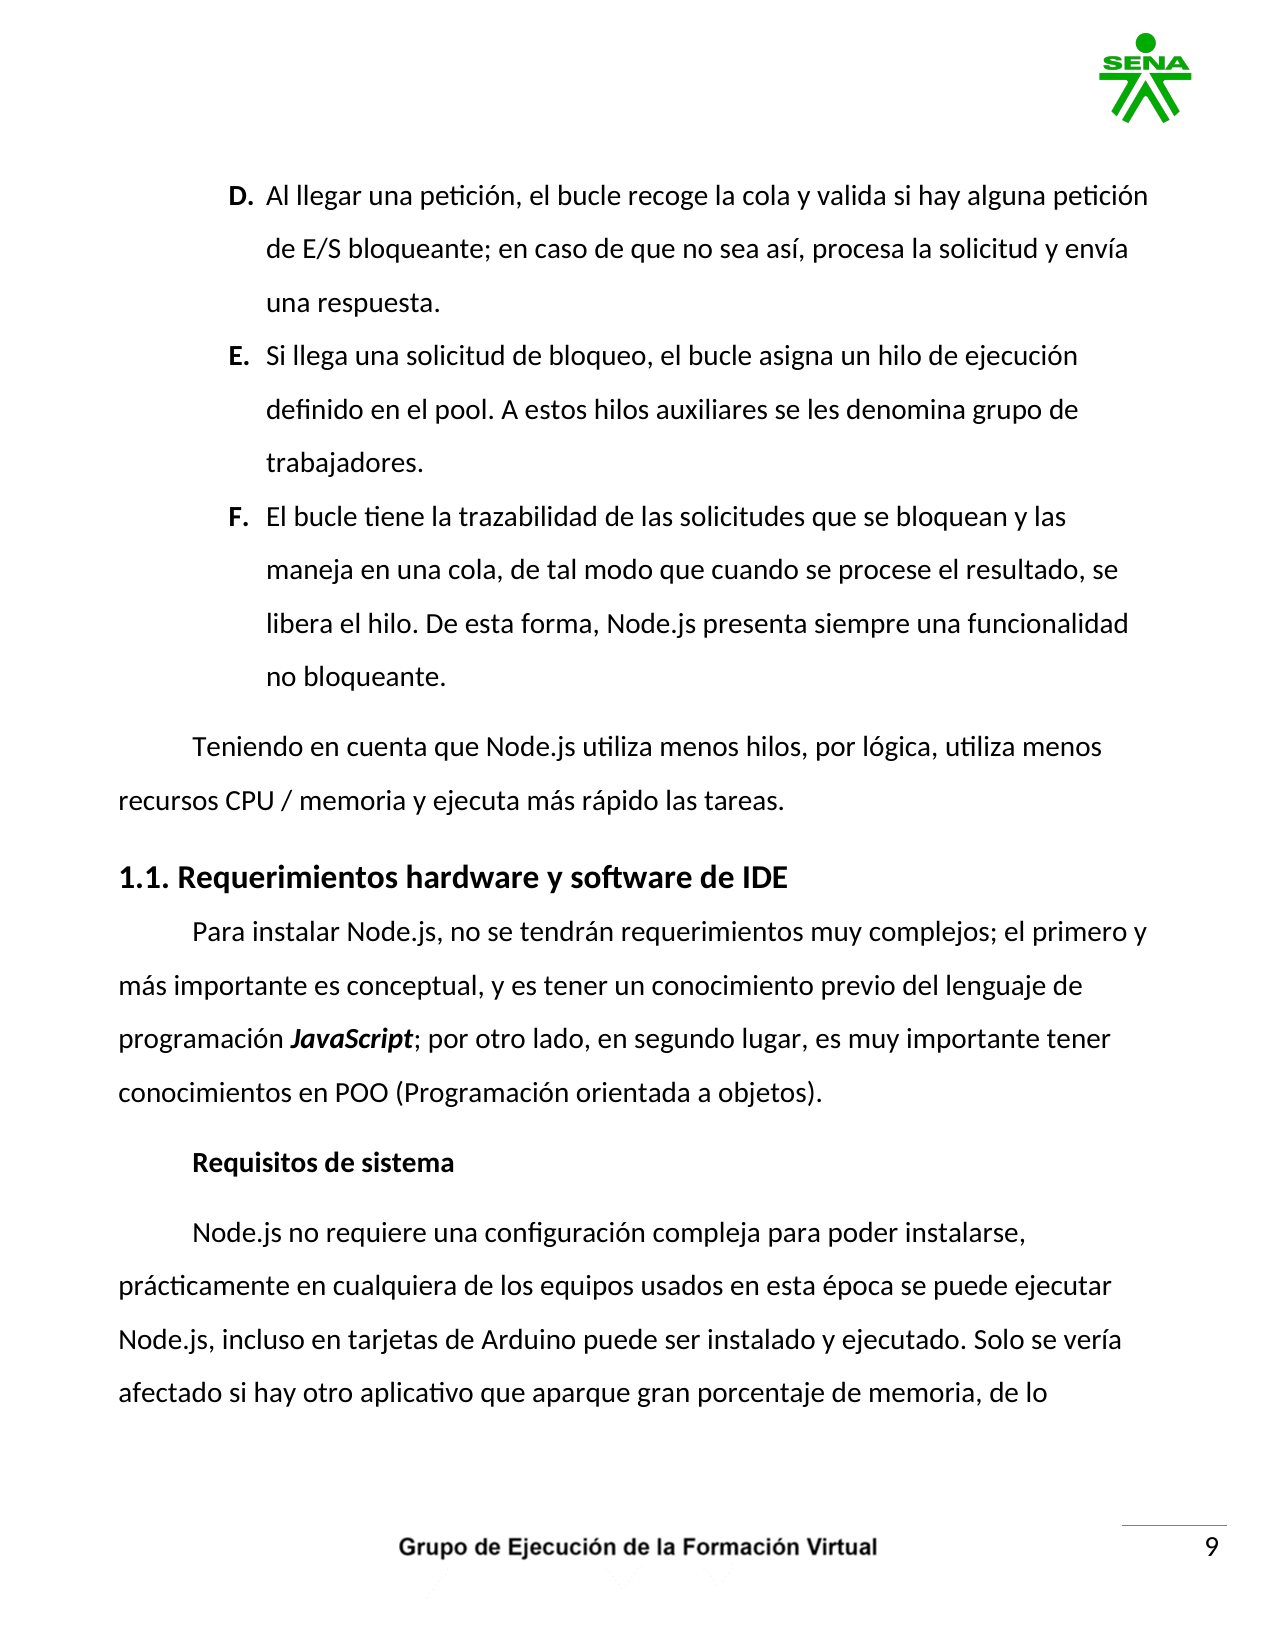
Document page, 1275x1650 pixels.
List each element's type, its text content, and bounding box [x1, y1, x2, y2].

picture [1099, 33, 1192, 123]
list Al llegar una petición, el bucle recoge la cola y valida si hay alguna petición de E/S bloqueante; en caso de que no sea así, procesa la solicitud y envía una respuesta. [228, 177, 1157, 320]
text Para instalar Node.js, no se tendrán requerimientos muy complejos; el primero y más importante es conceptual, y es tener un conocimiento previo del lenguaje de programación JavaScript; por otro lado, en segundo lugar, es muy importante tener conocimientos en POO (Programación orientada a objetos). [118, 913, 1157, 1109]
subtitle Requerimientos hardware y software de IDE [118, 856, 1157, 897]
list Si llega una solicitud de bloqueo, el bucle asigna un hilo de ejecución definido en el pool. A estos hilos auxiliares se les denomina grupo de trabajadores. [228, 337, 1157, 480]
picture [0, 1486, 1275, 1598]
text Requisitos de sistema [118, 1144, 1157, 1179]
list El bucle tiene la trazabilidad de las solicitudes que se bloquean y las maneja en una cola, de tal modo que cuando se procese el resultado, se libera el hilo. De esta forma, Node.js presenta siempre una funcionalidad no bloqueante. [228, 498, 1157, 694]
text Teniendo en cuenta que Node.js utiliza menos hilos, por lógica, utiliza menos recursos CPU / memoria y ejecuta más rápido las tareas. [118, 728, 1157, 817]
